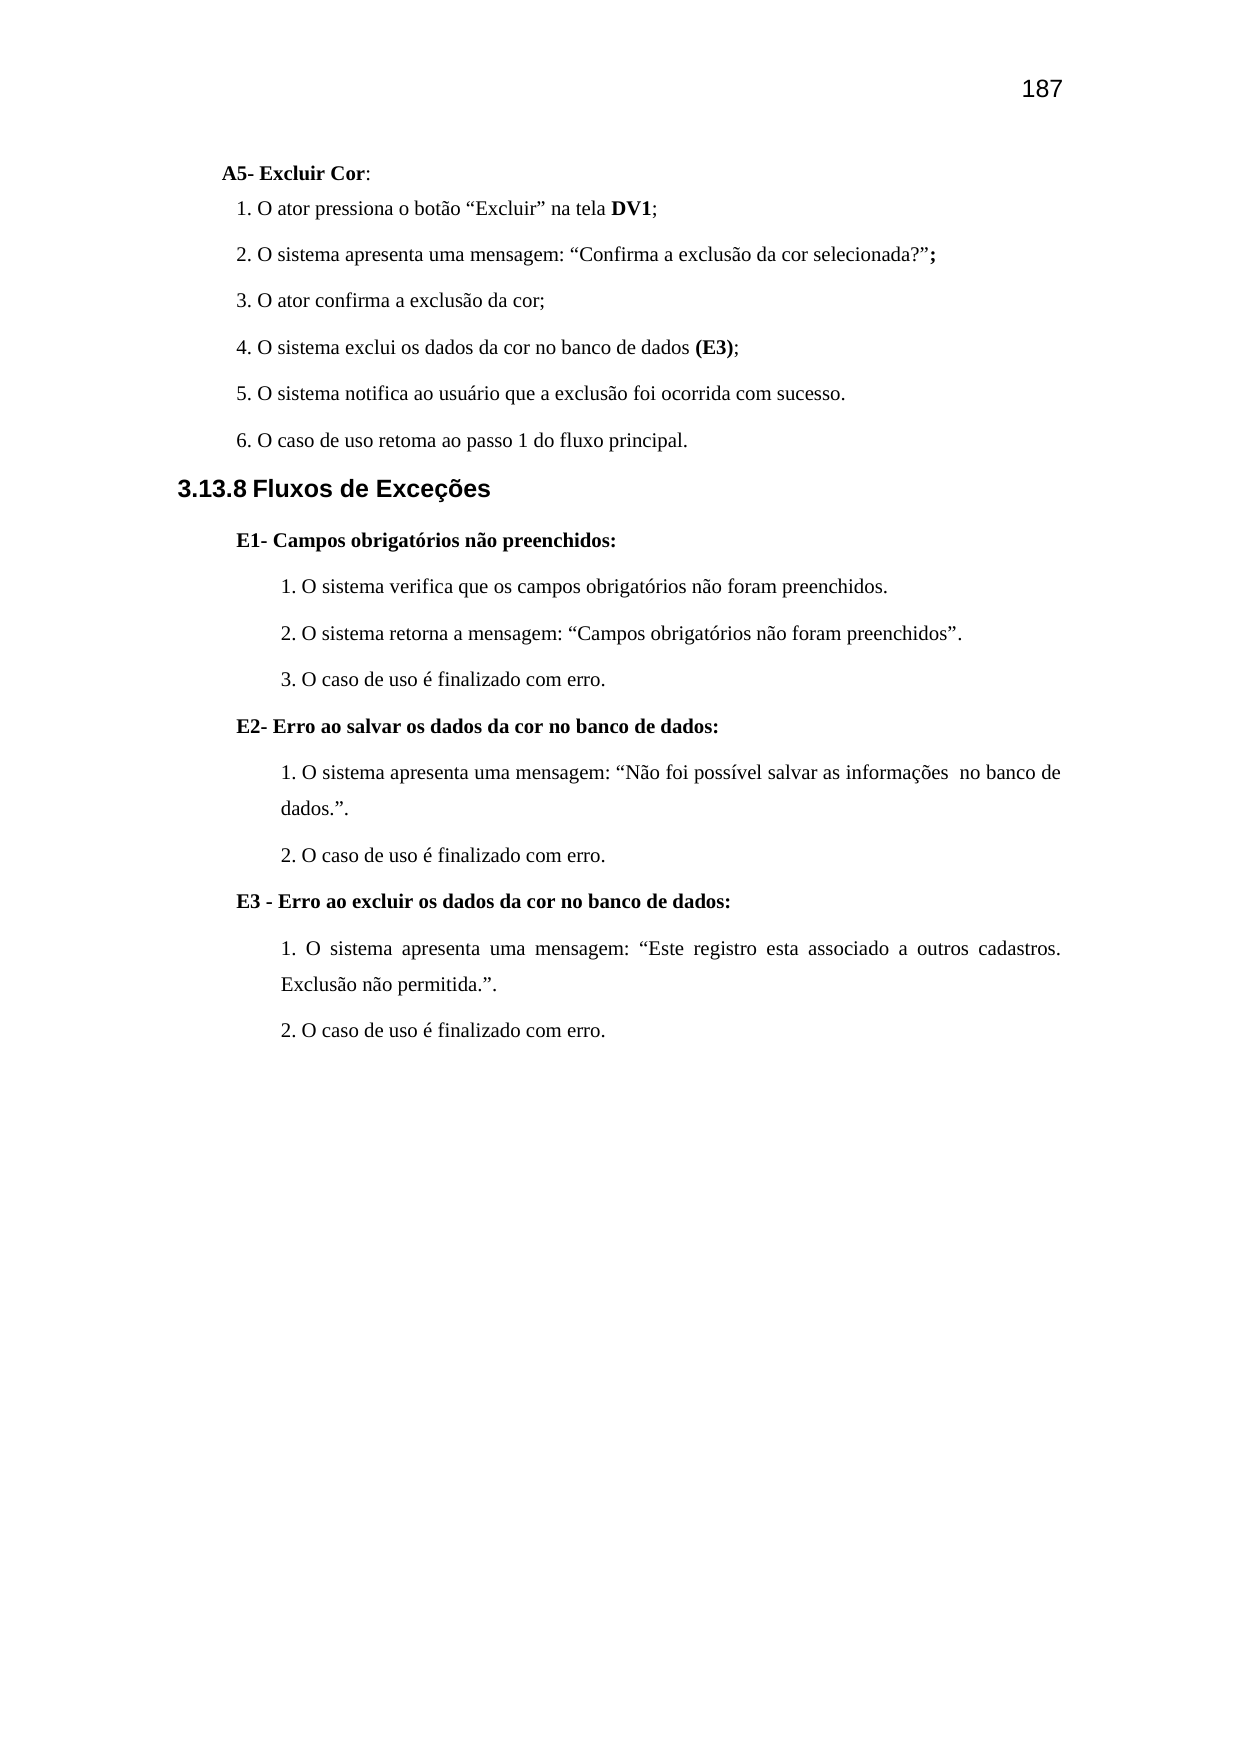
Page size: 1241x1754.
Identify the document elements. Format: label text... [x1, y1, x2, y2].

text 4. O sistema exclui os dados da cor no banco de dados (E3); [236, 335, 1063, 359]
text Fluxos de Exceções [177, 474, 1063, 503]
text 1. O ator pressiona o botão “Excluir” na tela DV1; [236, 195, 1063, 219]
text 1. O sistema apresenta uma mensagem: “Este registro esta associado a outros cadastros. Exclusão não permitida.”. [281, 935, 1063, 996]
text 2. O sistema apresenta uma mensagem: “Confirma a exclusão da cor selecionada?”; [236, 242, 1063, 266]
text 6. O caso de uso retoma ao passo 1 do fluxo principal. [236, 428, 1063, 452]
text 5. O sistema notifica ao usuário que a exclusão foi ocorrida com sucesso. [236, 381, 1063, 405]
text 1. O sistema apresenta uma mensagem: “Não foi possível salvar as informações no banco de dados.”. [281, 760, 1063, 820]
text E1- Campos obrigatórios não preenchidos: [236, 528, 1063, 552]
text 2. O sistema retorna a mensagem: “Campos obrigatórios não foram preenchidos”. [281, 621, 1063, 645]
text A5- Excluir Cor: [177, 160, 1063, 185]
text 2. O caso de uso é finalizado com erro. [281, 842, 1063, 867]
text 3. O caso de uso é finalizado com erro. [281, 667, 1063, 691]
text E2- Erro ao salvar os dados da cor no banco de dados: [236, 713, 1063, 738]
text 2. O caso de uso é finalizado com erro. [281, 1018, 1063, 1042]
text 1. O sistema verifica que os campos obrigatórios não foram preenchidos. [281, 574, 1063, 598]
text E3 - Erro ao excluir os dados da cor no banco de dados: [236, 889, 1063, 913]
text 3. O ator confirma a exclusão da cor; [236, 288, 1063, 312]
